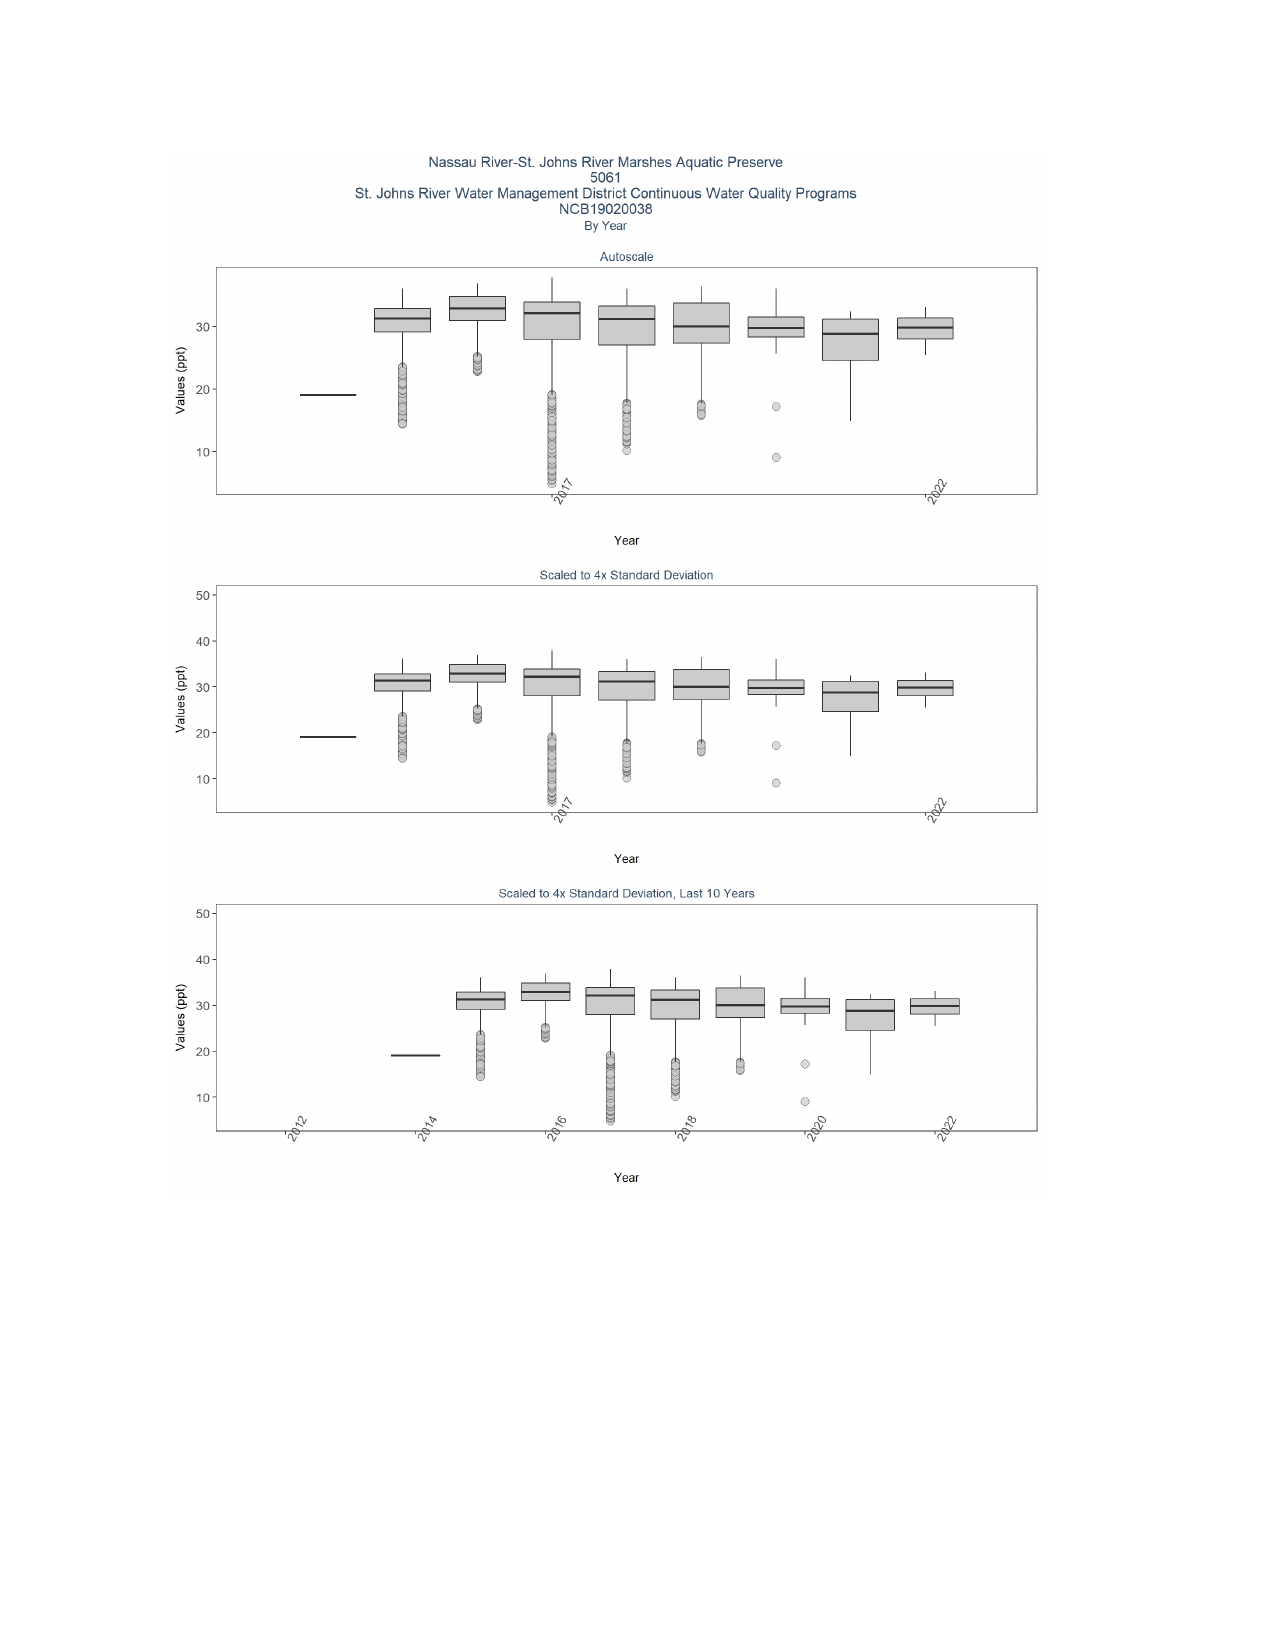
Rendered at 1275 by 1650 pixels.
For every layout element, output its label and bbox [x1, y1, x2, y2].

picture [168, 150, 1044, 1200]
